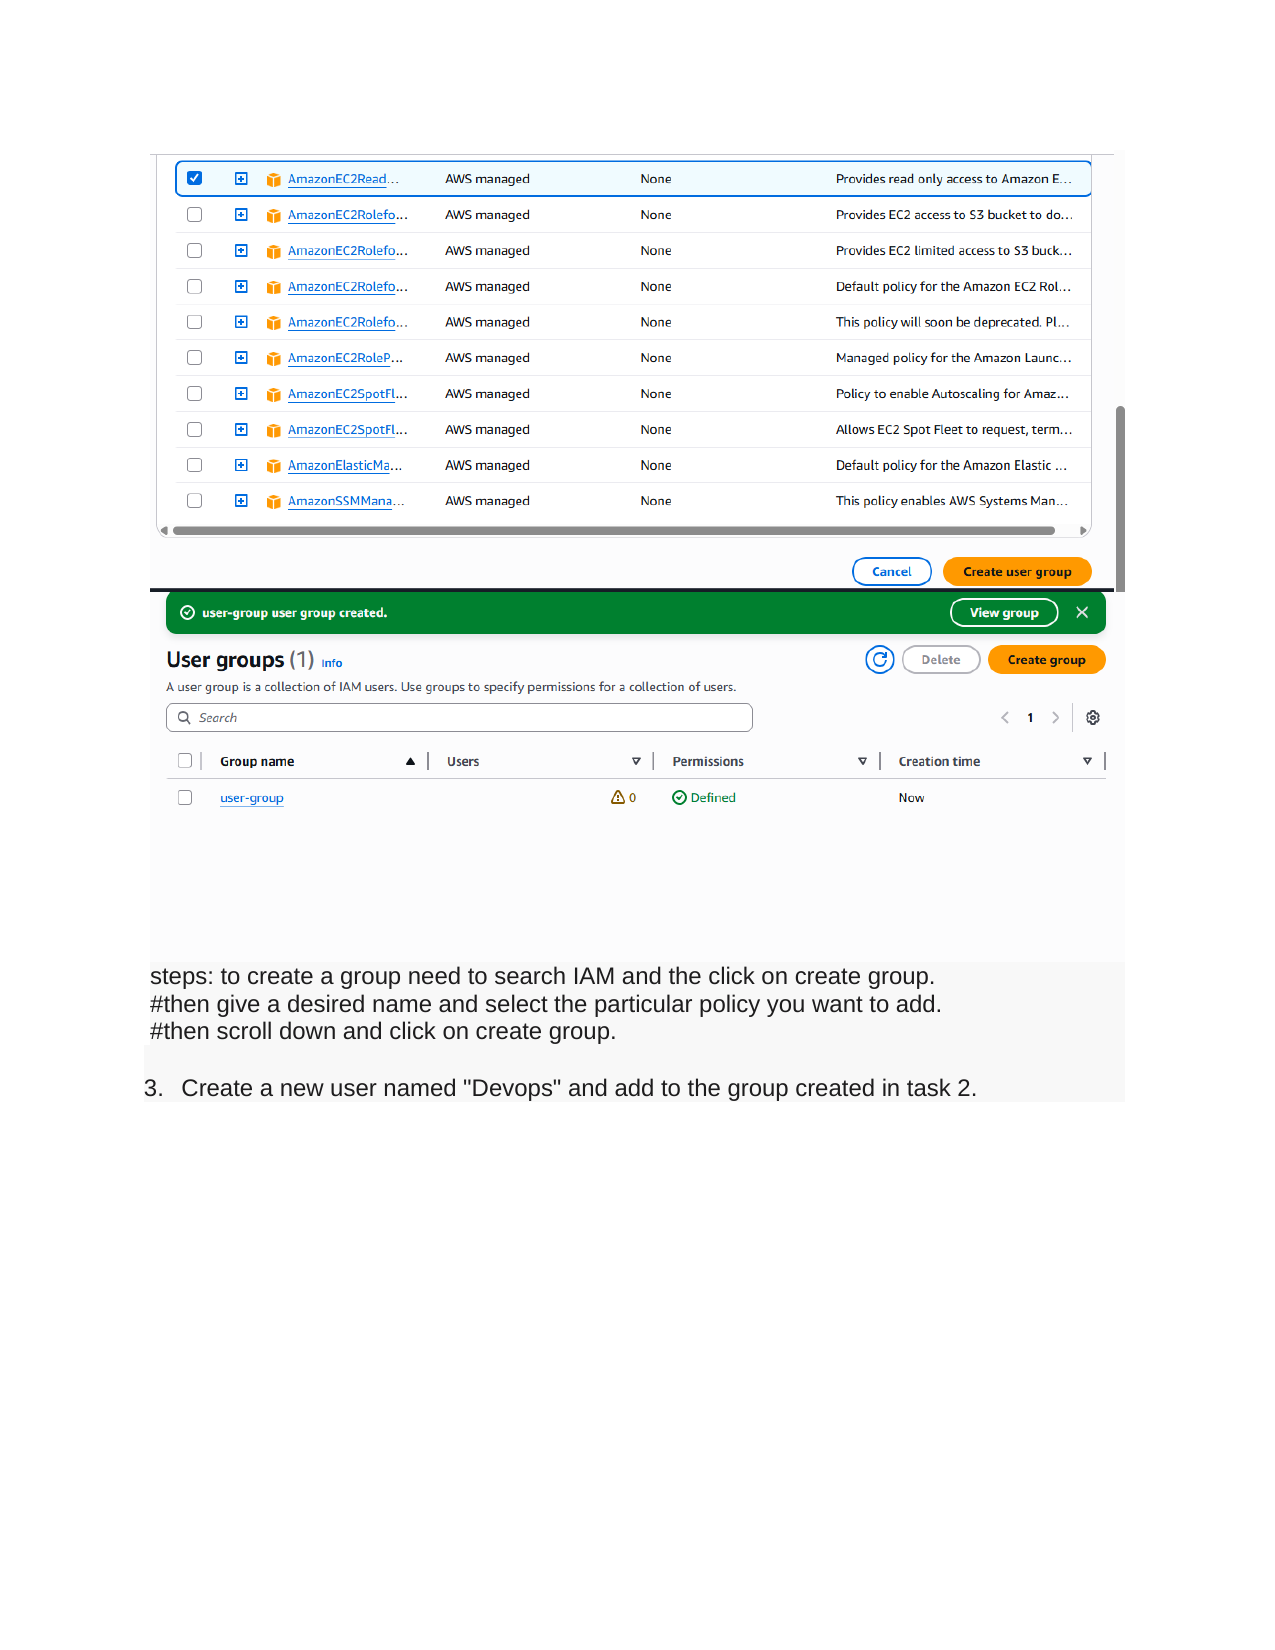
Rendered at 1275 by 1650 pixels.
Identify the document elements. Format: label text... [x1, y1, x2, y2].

text steps: to create a group need to search IAM and the click on create group. #then give a desired name and select the particular policy you want to add. #then scroll down and click on create group. [150, 962, 1125, 1045]
list Create a new user named "Devops" and add to the group created in task 2. [144, 1074, 1125, 1102]
picture [150, 150, 1125, 962]
